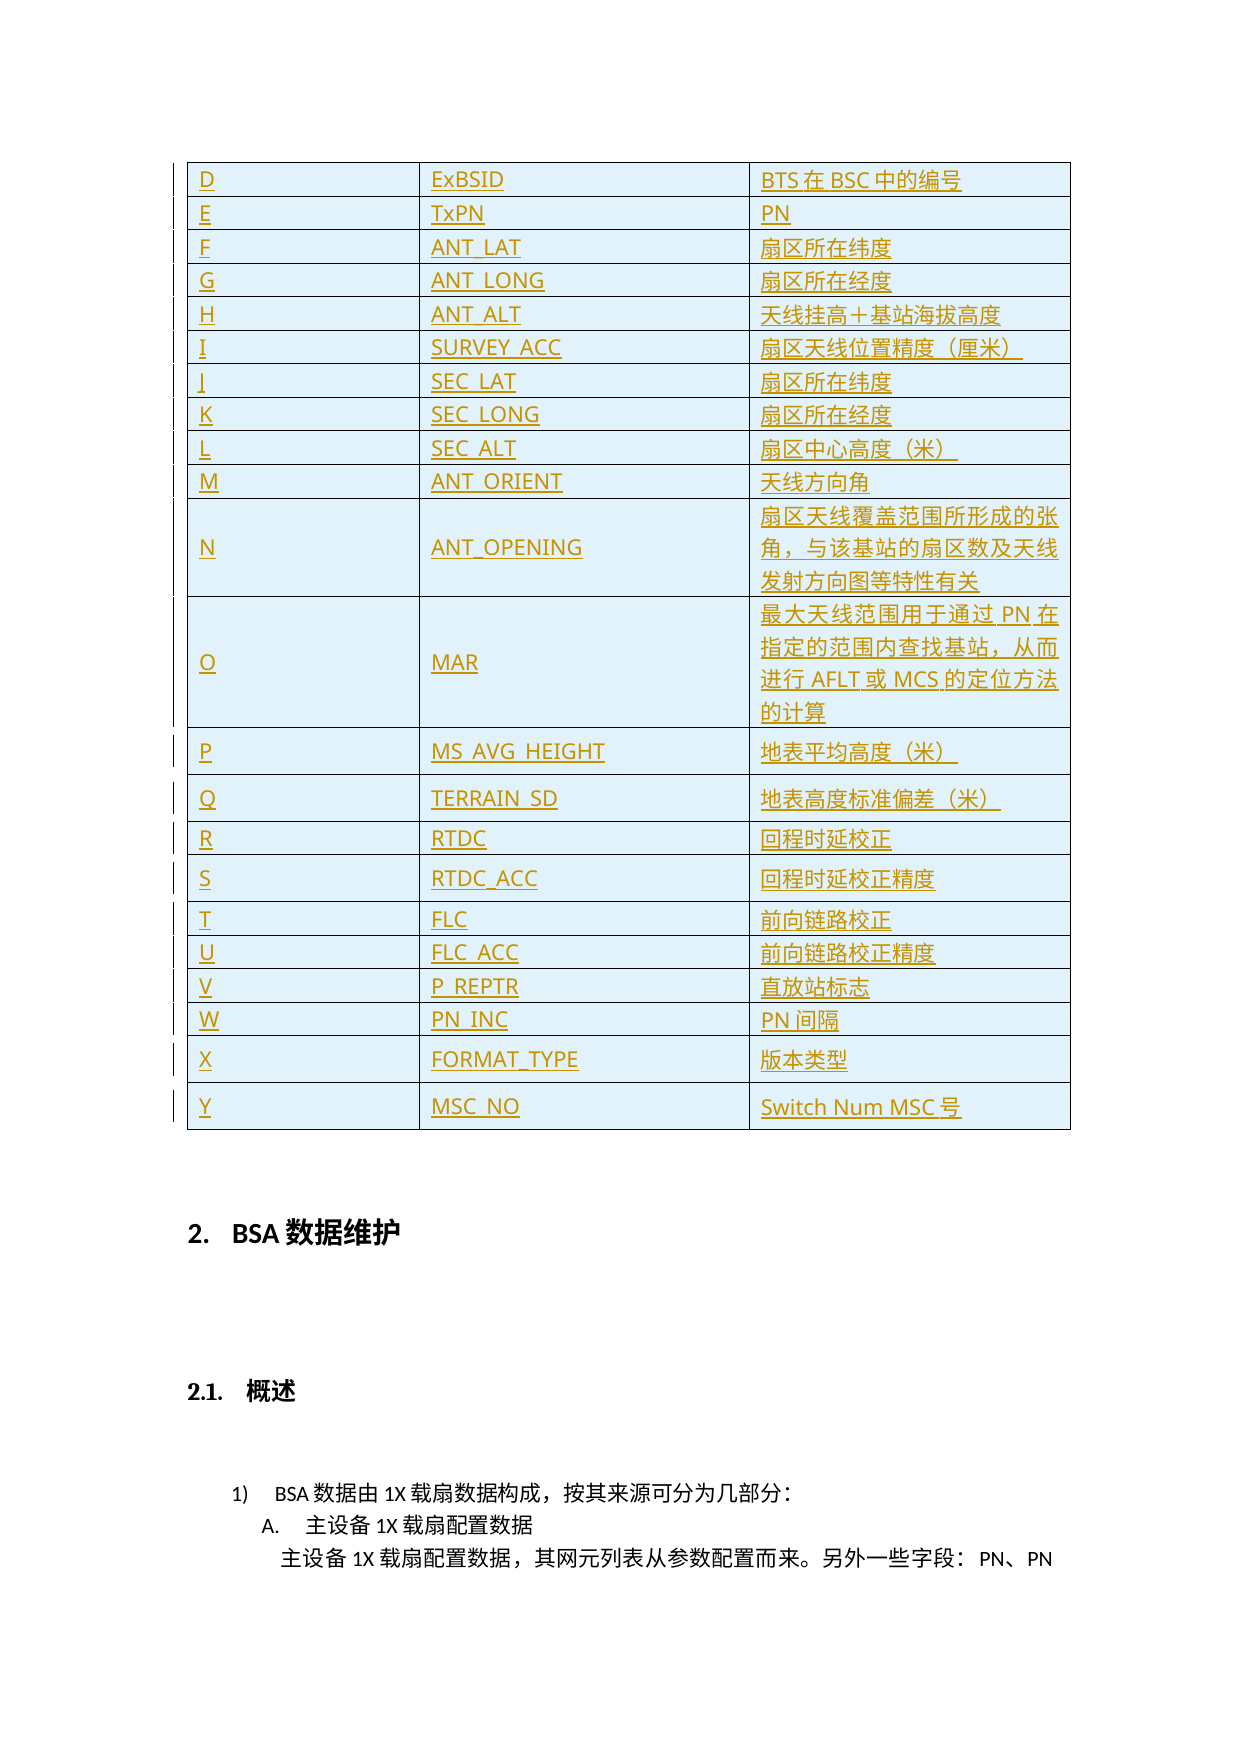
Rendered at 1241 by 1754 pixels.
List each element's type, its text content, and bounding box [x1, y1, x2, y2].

list BSA数据由1X载扇数据构成，按其来源可分为几部分： [231, 1476, 1053, 1508]
list 主设备1X载扇配置数据 [261, 1508, 1053, 1541]
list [144, 1541, 1053, 1573]
subtitle 概述 [187, 1357, 1053, 1422]
subtitle BSA数据维护 [187, 1198, 1053, 1263]
